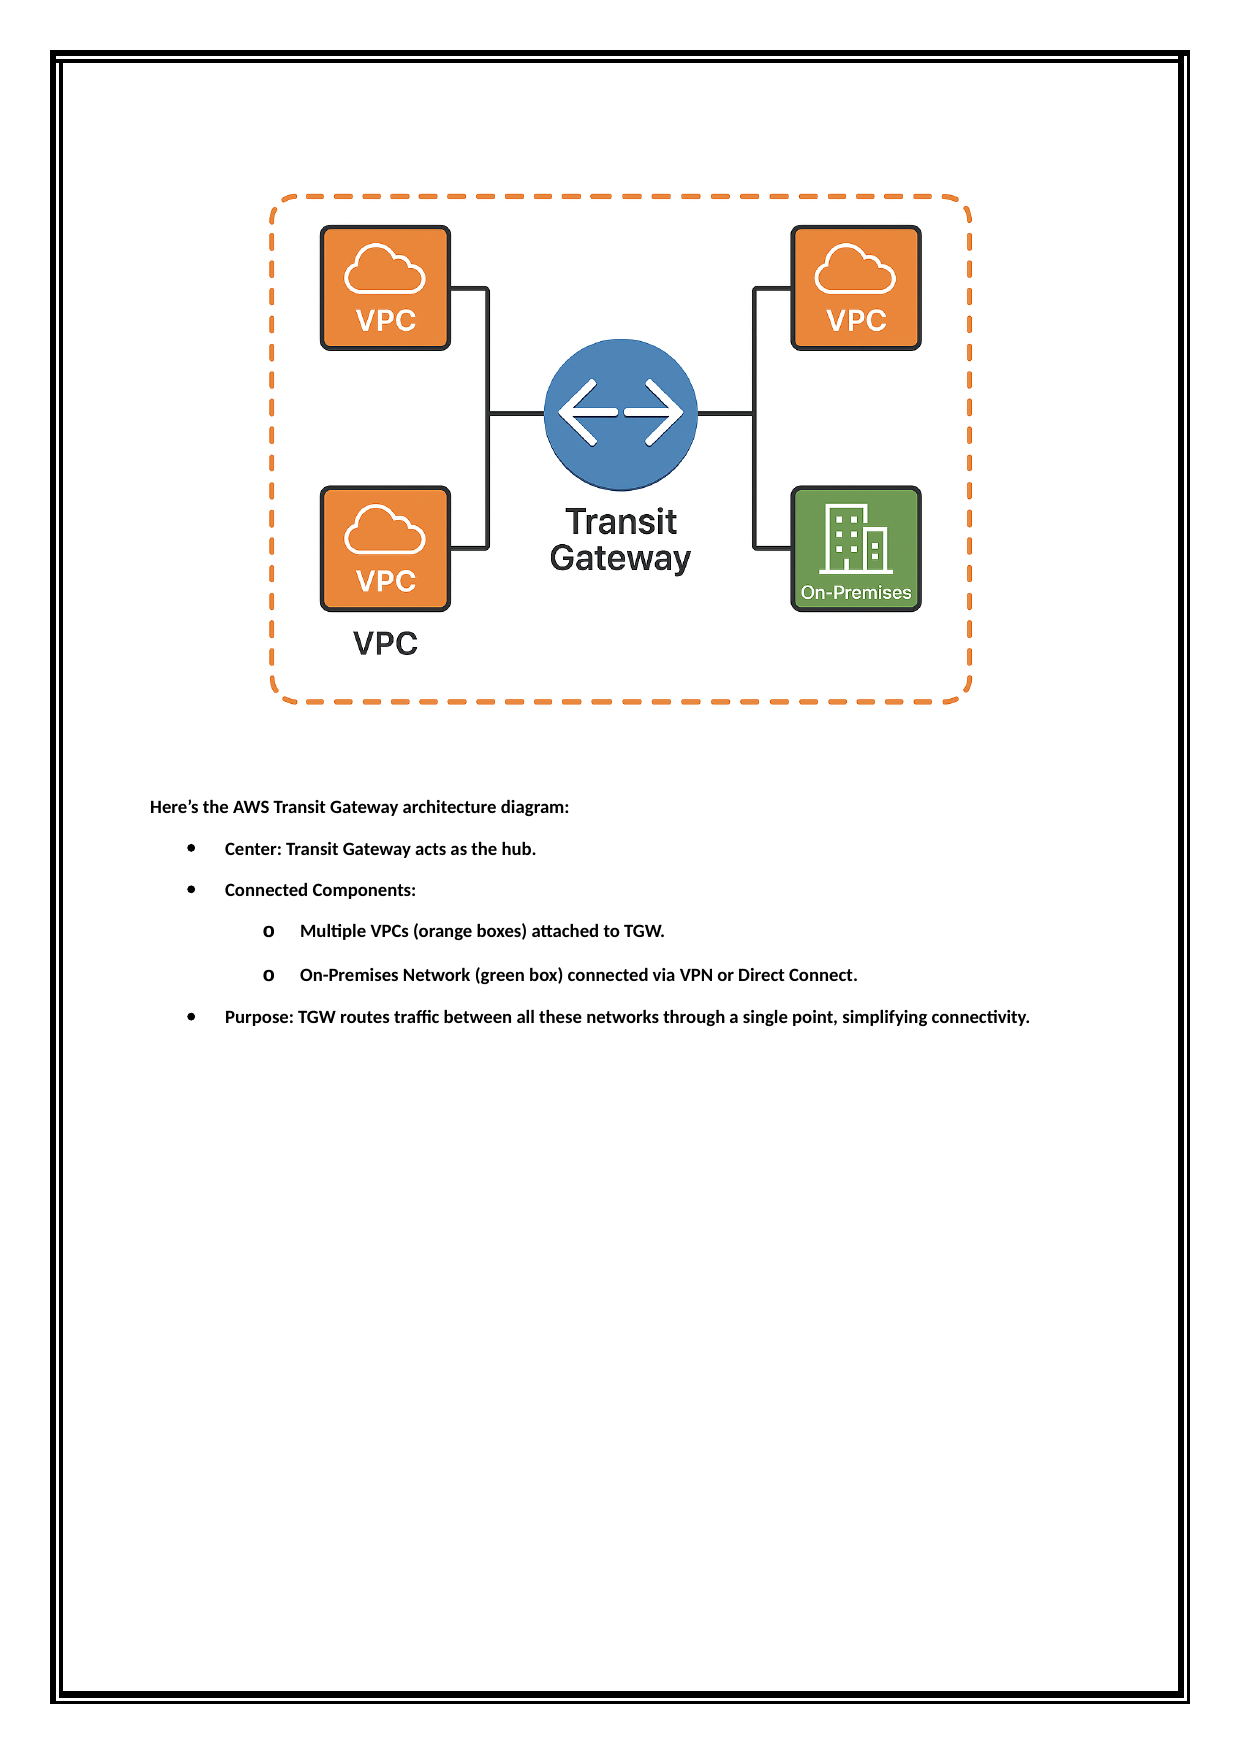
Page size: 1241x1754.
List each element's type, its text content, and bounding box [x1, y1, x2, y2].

list Connected Components: [187, 878, 1090, 901]
text Here’s the AWS Transit Gateway architecture diagram: [150, 796, 1090, 818]
list Center: Transit Gateway acts as the hub. [187, 837, 1090, 860]
list Multiple VPCs (orange boxes) attached to TGW. [262, 920, 1090, 944]
list On-Premises Network (green box) connected via VPN or Direct Connect. [262, 963, 1090, 987]
list Purpose: TGW routes traffic between all these networks through a single point, simplifying connectivity. [187, 1006, 1090, 1029]
picture [150, 150, 1091, 777]
